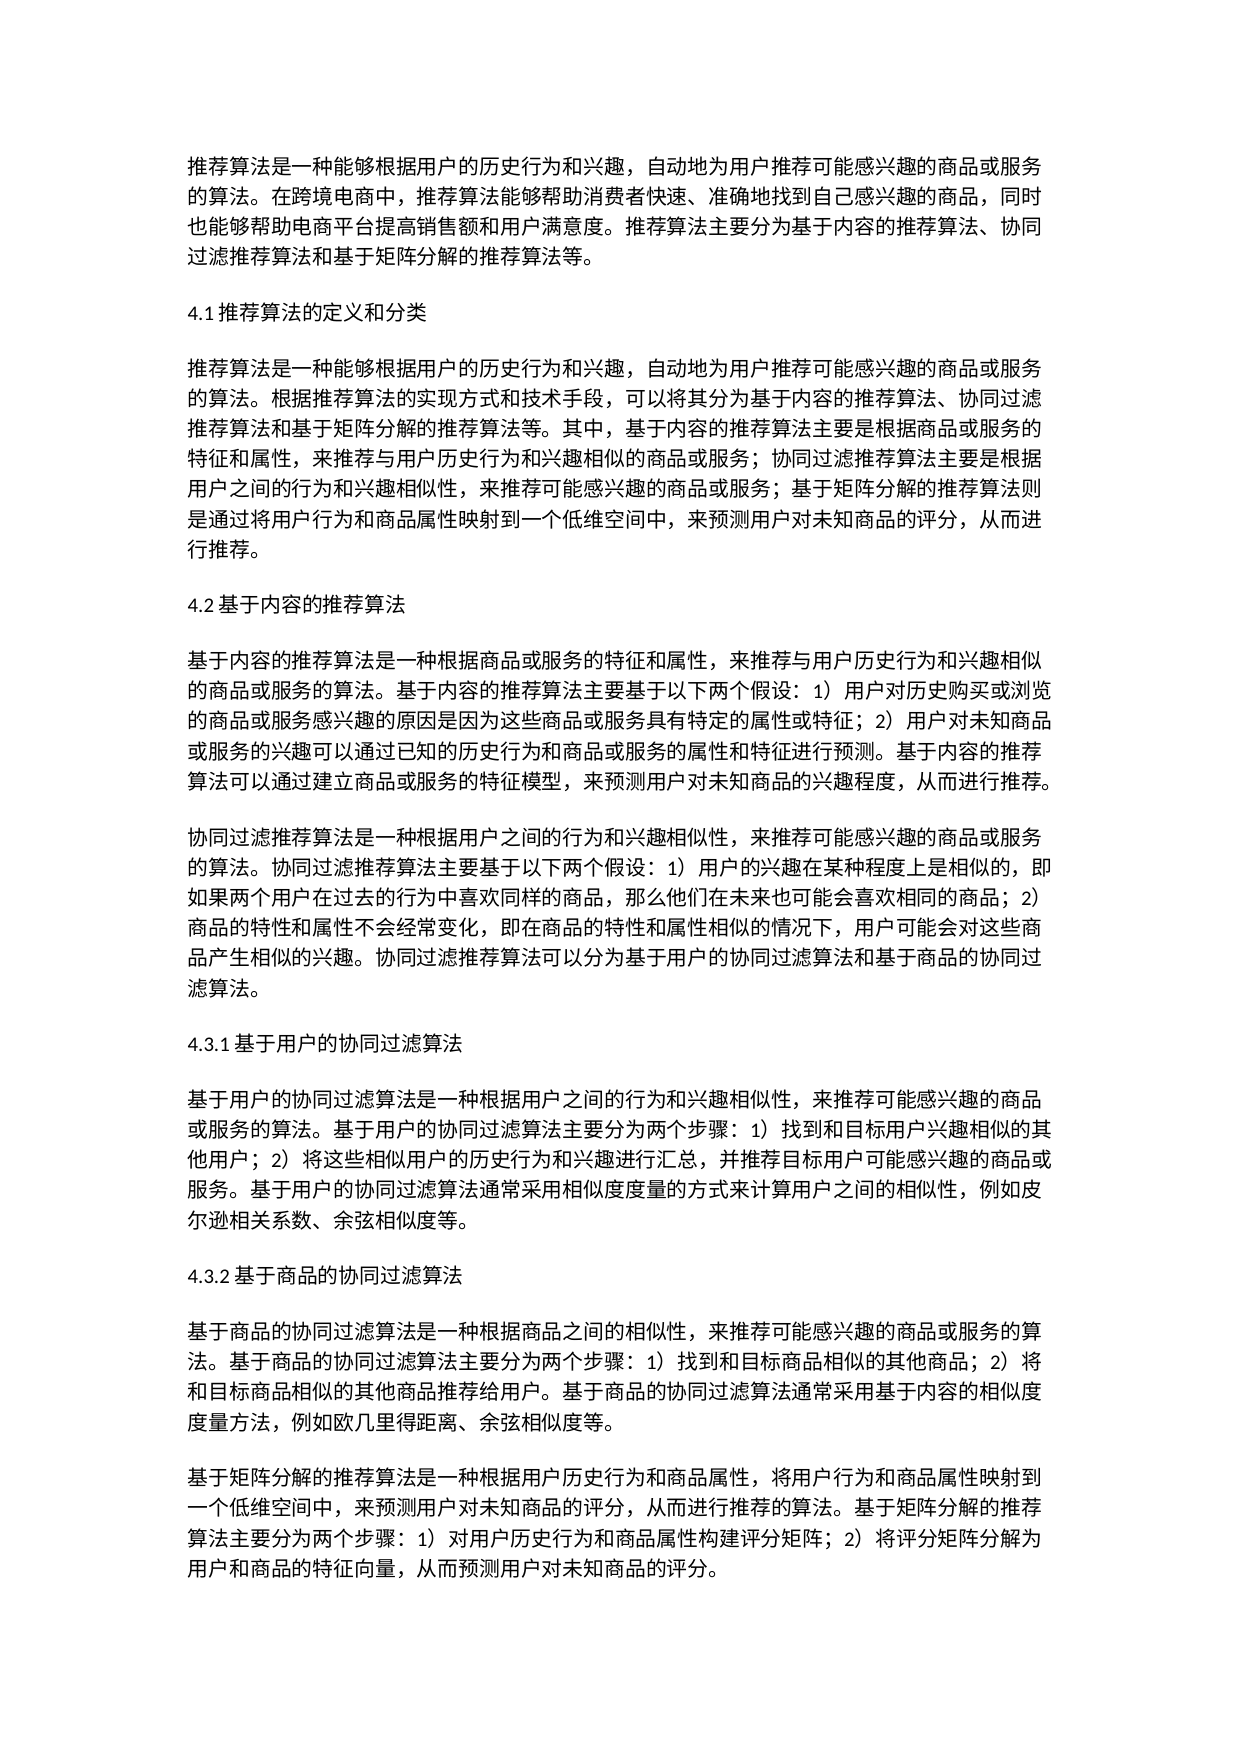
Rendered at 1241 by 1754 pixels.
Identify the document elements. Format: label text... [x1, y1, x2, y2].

text 协同过滤推荐算法是一种根据用户之间的行为和兴趣相似性，来推荐可能感兴趣的商品或服务的算法。协同过滤推荐算法主要基于以下两个假设：1）用户的兴趣在某种程度上是相似的，即如果两个用户在过去的行为中喜欢同样的商品，那么他们在未来也可能会喜欢相同的商品；2）商品的特性和属性不会经常变化，即在商品的特性和属性相似的情况下，用户可能会对这些商品产生相似的兴趣。协同过滤推荐算法可以分为基于用户的协同过滤算法和基于商品的协同过滤算法。 [187, 821, 1053, 1002]
text 4.1 推荐算法的定义和分类 [187, 296, 1053, 326]
text 基于矩阵分解的推荐算法是一种根据用户历史行为和商品属性，将用户行为和商品属性映射到一个低维空间中，来预测用户对未知商品的评分，从而进行推荐的算法。基于矩阵分解的推荐算法主要分为两个步骤：1）对用户历史行为和商品属性构建评分矩阵；2）将评分矩阵分解为用户和商品的特征向量，从而预测用户对未知商品的评分。 [187, 1461, 1053, 1582]
text 推荐算法是一种能够根据用户的历史行为和兴趣，自动地为用户推荐可能感兴趣的商品或服务的算法。在跨境电商中，推荐算法能够帮助消费者快速、准确地找到自己感兴趣的商品，同时也能够帮助电商平台提高销售额和用户满意度。推荐算法主要分为基于内容的推荐算法、协同过滤推荐算法和基于矩阵分解的推荐算法等。 [187, 150, 1053, 271]
text 推荐算法是一种能够根据用户的历史行为和兴趣，自动地为用户推荐可能感兴趣的商品或服务的算法。根据推荐算法的实现方式和技术手段，可以将其分为基于内容的推荐算法、协同过滤推荐算法和基于矩阵分解的推荐算法等。其中，基于内容的推荐算法主要是根据商品或服务的特征和属性，来推荐与用户历史行为和兴趣相似的商品或服务；协同过滤推荐算法主要是根据用户之间的行为和兴趣相似性，来推荐可能感兴趣的商品或服务；基于矩阵分解的推荐算法则是通过将用户行为和商品属性映射到一个低维空间中，来预测用户对未知商品的评分，从而进行推荐。 [187, 352, 1053, 563]
text 4.3.2 基于商品的协同过滤算法 [187, 1259, 1053, 1290]
text 基于商品的协同过滤算法是一种根据商品之间的相似性，来推荐可能感兴趣的商品或服务的算法。基于商品的协同过滤算法主要分为两个步骤：1）找到和目标商品相似的其他商品；2）将和目标商品相似的其他商品推荐给用户。基于商品的协同过滤算法通常采用基于内容的相似度度量方法，例如欧几里得距离、余弦相似度等。 [187, 1315, 1053, 1436]
text 4.2 基于内容的推荐算法 [187, 589, 1053, 619]
text 基于用户的协同过滤算法是一种根据用户之间的行为和兴趣相似性，来推荐可能感兴趣的商品或服务的算法。基于用户的协同过滤算法主要分为两个步骤：1）找到和目标用户兴趣相似的其他用户；2）将这些相似用户的历史行为和兴趣进行汇总，并推荐目标用户可能感兴趣的商品或服务。基于用户的协同过滤算法通常采用相似度度量的方式来计算用户之间的相似性，例如皮尔逊相关系数、余弦相似度等。 [187, 1083, 1053, 1234]
text 4.3.1 基于用户的协同过滤算法 [187, 1027, 1053, 1058]
text 基于内容的推荐算法是一种根据商品或服务的特征和属性，来推荐与用户历史行为和兴趣相似的商品或服务的算法。基于内容的推荐算法主要基于以下两个假设：1）用户对历史购买或浏览的商品或服务感兴趣的原因是因为这些商品或服务具有特定的属性或特征；2）用户对未知商品或服务的兴趣可以通过已知的历史行为和商品或服务的属性和特征进行预测。基于内容的推荐算法可以通过建立商品或服务的特征模型，来预测用户对未知商品的兴趣程度，从而进行推荐。 [187, 644, 1053, 795]
